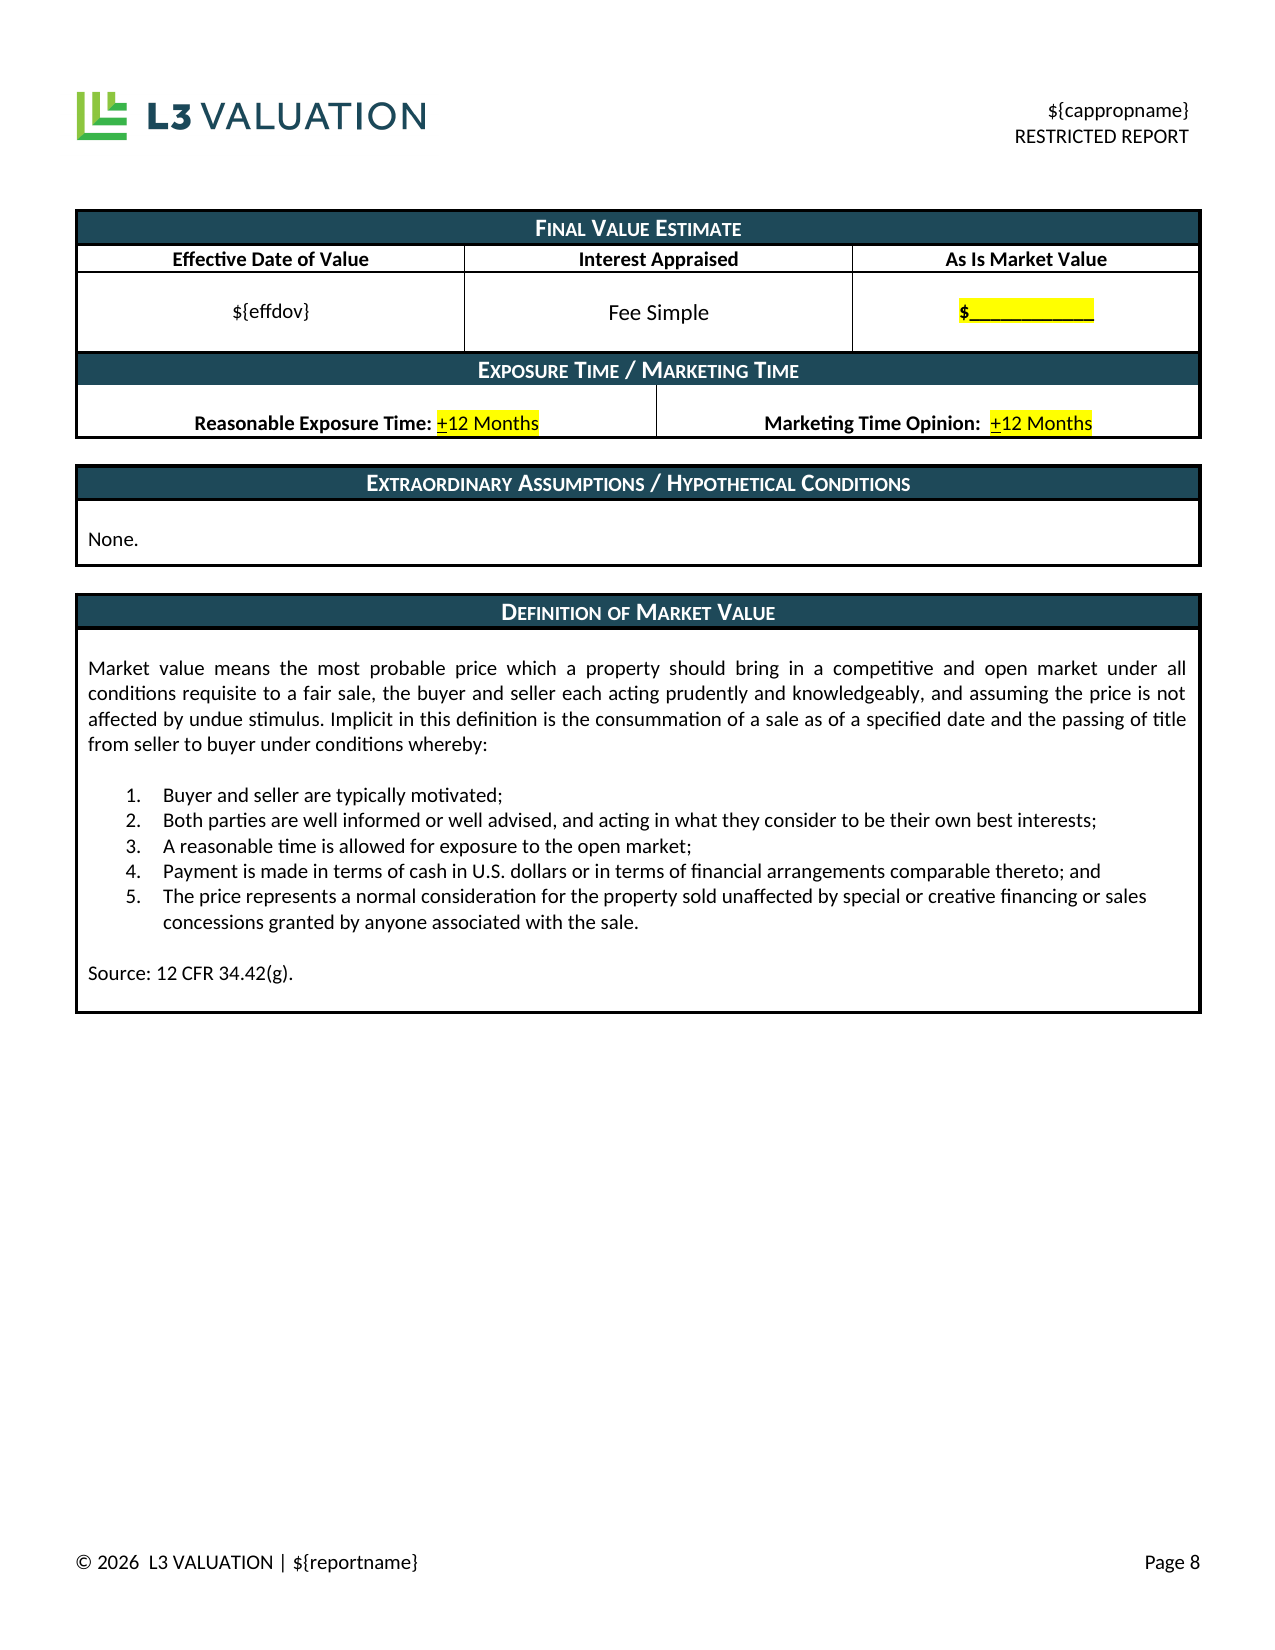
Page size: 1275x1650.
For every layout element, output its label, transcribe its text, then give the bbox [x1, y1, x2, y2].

table_cell Market value means the most probable price which a property should bring in a competitive and open market under all conditions requisite to a fair sale, the buyer and seller each acting prudently and knowledgeably, and assuming the price is not affected by undue stimulus. Implicit in this definition is the consummation of a sale as of a specified date and the passing of title from seller to buyer under conditions whereby: Buyer and seller are typically motivated; Both parties are well informed or well advised, and acting in what they consider to be their own best interests; A reasonable time is allowed for exposure to the open market; Payment is made in terms of cash in U.S. dollars or in terms of financial arrangements comparable thereto; and The price represents a normal consideration for the property sold unaffected by special or creative financing or sales concessions granted by anyone associated with the sale. Source: 12 CFR 34.42(g). [78, 630, 1198, 1011]
table_cell Effective Date of Value [78, 246, 464, 271]
table_cell $____________ [853, 273, 1198, 351]
table_header Final Value Estimate [78, 212, 1198, 243]
table_cell Marketing Time Opinion: +12 Months [657, 385, 1198, 436]
table_cell Exposure Time / Marketing Time [78, 354, 1198, 385]
table_header Extraordinary Assumptions / Hypothetical Conditions [78, 468, 1198, 498]
table_cell None. [78, 501, 1198, 564]
table_cell Reasonable Exposure Time: +12 Months [78, 385, 656, 436]
table_cell ${effdov} [78, 273, 464, 351]
picture [60, 75, 440, 156]
table_cell As Is Market Value [853, 246, 1198, 271]
table_cell [465, 273, 852, 351]
table_cell Interest Appraised [465, 246, 852, 271]
table_header Definition of Market Value [78, 596, 1198, 626]
